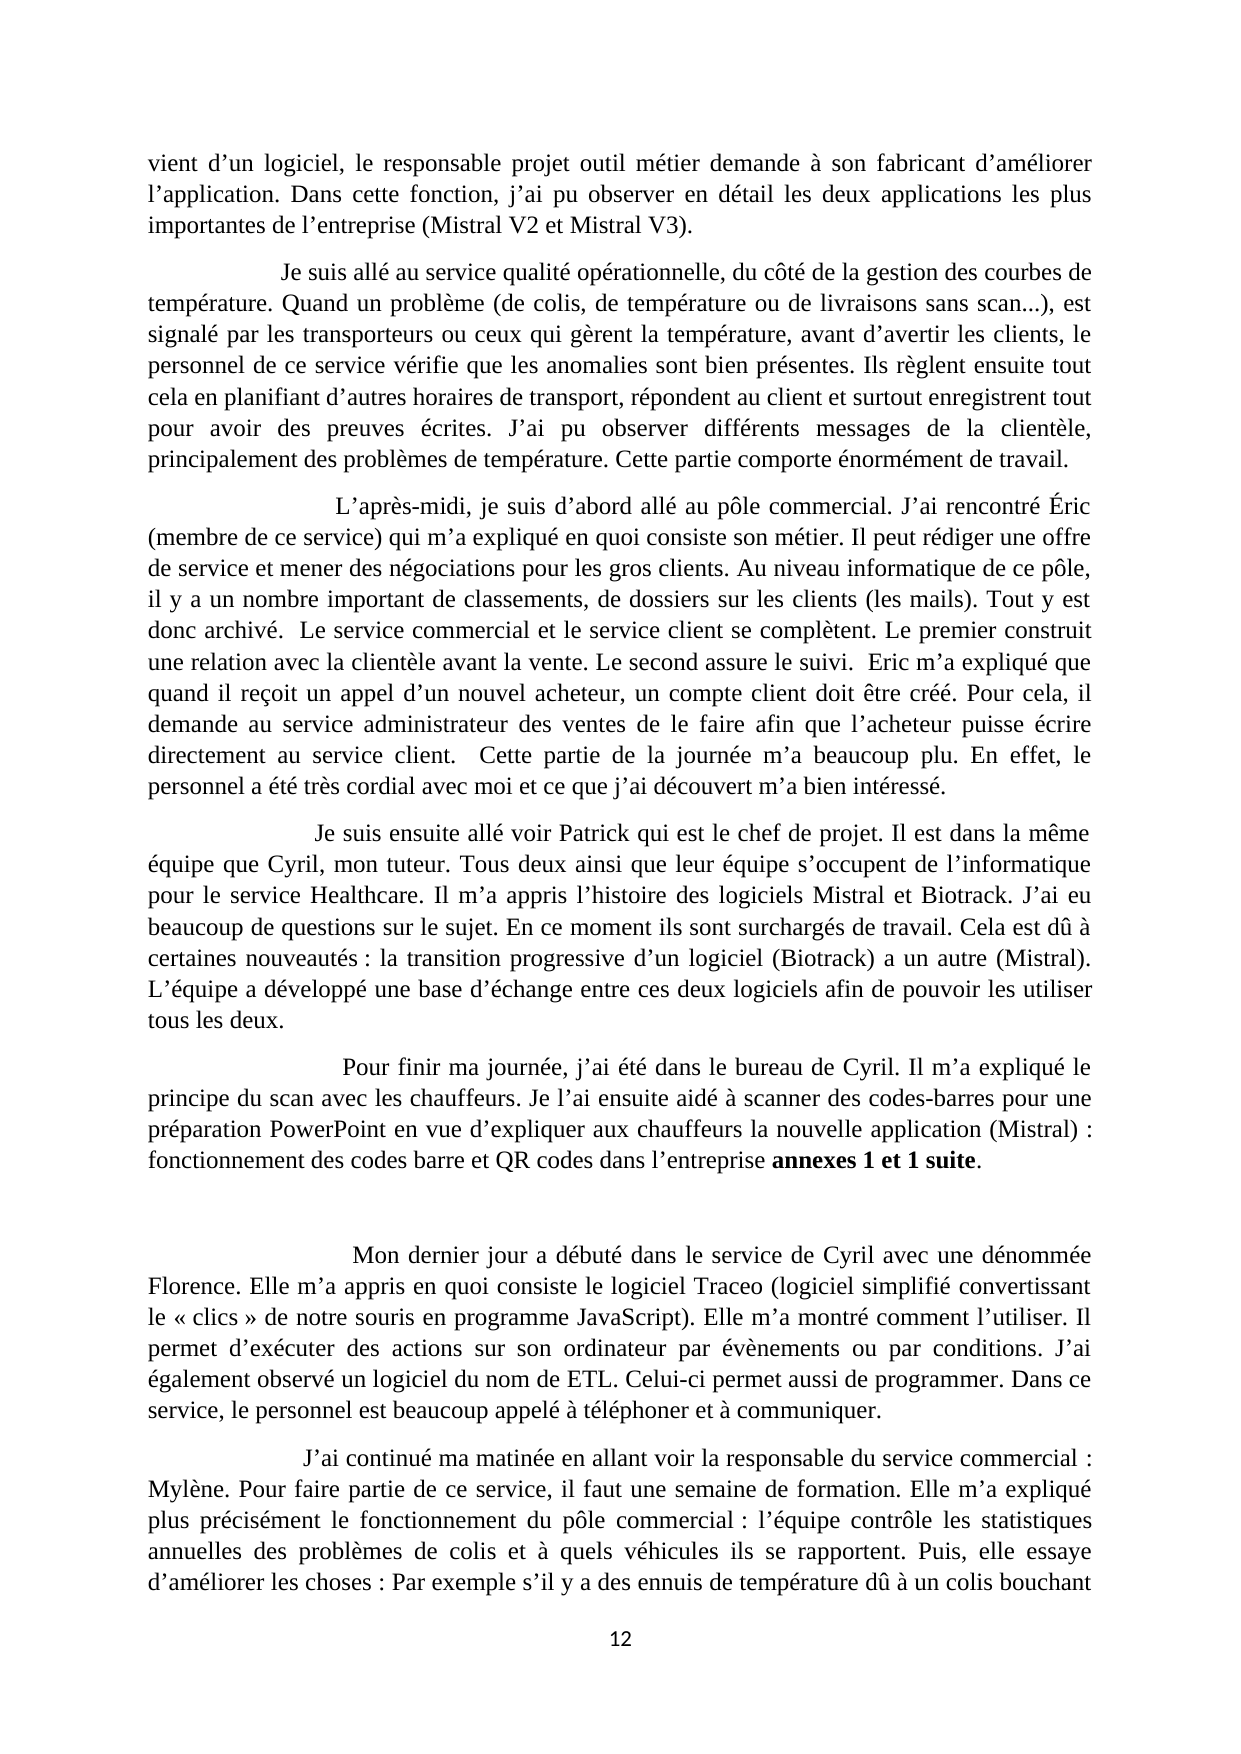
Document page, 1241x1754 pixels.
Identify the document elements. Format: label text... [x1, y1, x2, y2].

text L’après-midi, je suis d’abord allé au pôle commercial. J’ai rencontré Éric (membre de ce service) qui m’a expliqué en quoi consiste son métier. Il peut rédiger une offre de service et mener des négociations pour les gros clients. Au niveau informatique de ce pôle, il y a un nombre important de classements, de dossiers sur les clients (les mails). Tout y est donc archivé. Le service commercial et le service client se complètent. Le premier construit une relation avec la clientèle avant la vente. Le second assure le suivi. Eric m’a expliqué que quand il reçoit un appel d’un nouvel acheteur, un compte client doit être créé. Pour cela, il demande au service administrateur des ventes de le faire afin que l’acheteur puisse écrire directement au service client. Cette partie de la journée m’a beaucoup plu. En effet, le personnel a été très cordial avec moi et ce que j’ai découvert m’a bien intéressé. [148, 491, 1093, 799]
text Je suis allé au service qualité opérationnelle, du côté de la gestion des courbes de température. Quand un problème (de colis, de température ou de livraisons sans scan...), est signalé par les transporteurs ou ceux qui gèrent la température, avant d’avertir les clients, le personnel de ce service vérifie que les anomalies sont bien présentes. Ils règlent ensuite tout cela en planifiant d’autres horaires de transport, répondent au client et surtout enregistrent tout pour avoir des preuves écrites. J’ai pu observer différents messages de la clientèle, principalement des problèmes de température. Cette partie comporte énormément de travail. [148, 257, 1093, 472]
text Pour finir ma journée, j’ai été dans le bureau de Cyril. Il m’a expliqué le principe du scan avec les chauffeurs. Je l’ai ensuite aidé à scanner des codes-barres pour une préparation PowerPoint en vue d’expliquer aux chauffeurs la nouvelle application (Mistral) : fonctionnement des codes barre et QR codes dans l’entreprise annexes 1 et 1 suite. [148, 1052, 1093, 1174]
text Mon dernier jour a débuté dans le service de Cyril avec une dénommée Florence. Elle m’a appris en quoi consiste le logiciel Traceo (logiciel simplifié convertissant le « clics » de notre souris en programme JavaScript). Elle m’a montré comment l’utiliser. Il permet d’exécuter des actions sur son ordinateur par évènements ou par conditions. J’ai également observé un logiciel du nom de ETL. Celui-ci permet aussi de programmer. Dans ce service, le personnel est beaucoup appelé à téléphoner et à communiquer. [148, 1240, 1093, 1424]
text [148, 1443, 1093, 1596]
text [148, 148, 1093, 238]
text Je suis ensuite allé voir Patrick qui est le chef de projet. Il est dans la même équipe que Cyril, mon tuteur. Tous deux ainsi que leur équipe s’occupent de l’informatique pour le service Healthcare. Il m’a appris l’histoire des logiciels Mistral et Biotrack. J’ai eu beaucoup de questions sur le sujet. En ce moment ils sont surchargés de travail. Cela est dû à certaines nouveautés : la transition progressive d’un logiciel (Biotrack) a un autre (Mistral). L’équipe a développé une base d’échange entre ces deux logiciels afin de pouvoir les utiliser tous les deux. [148, 818, 1093, 1033]
